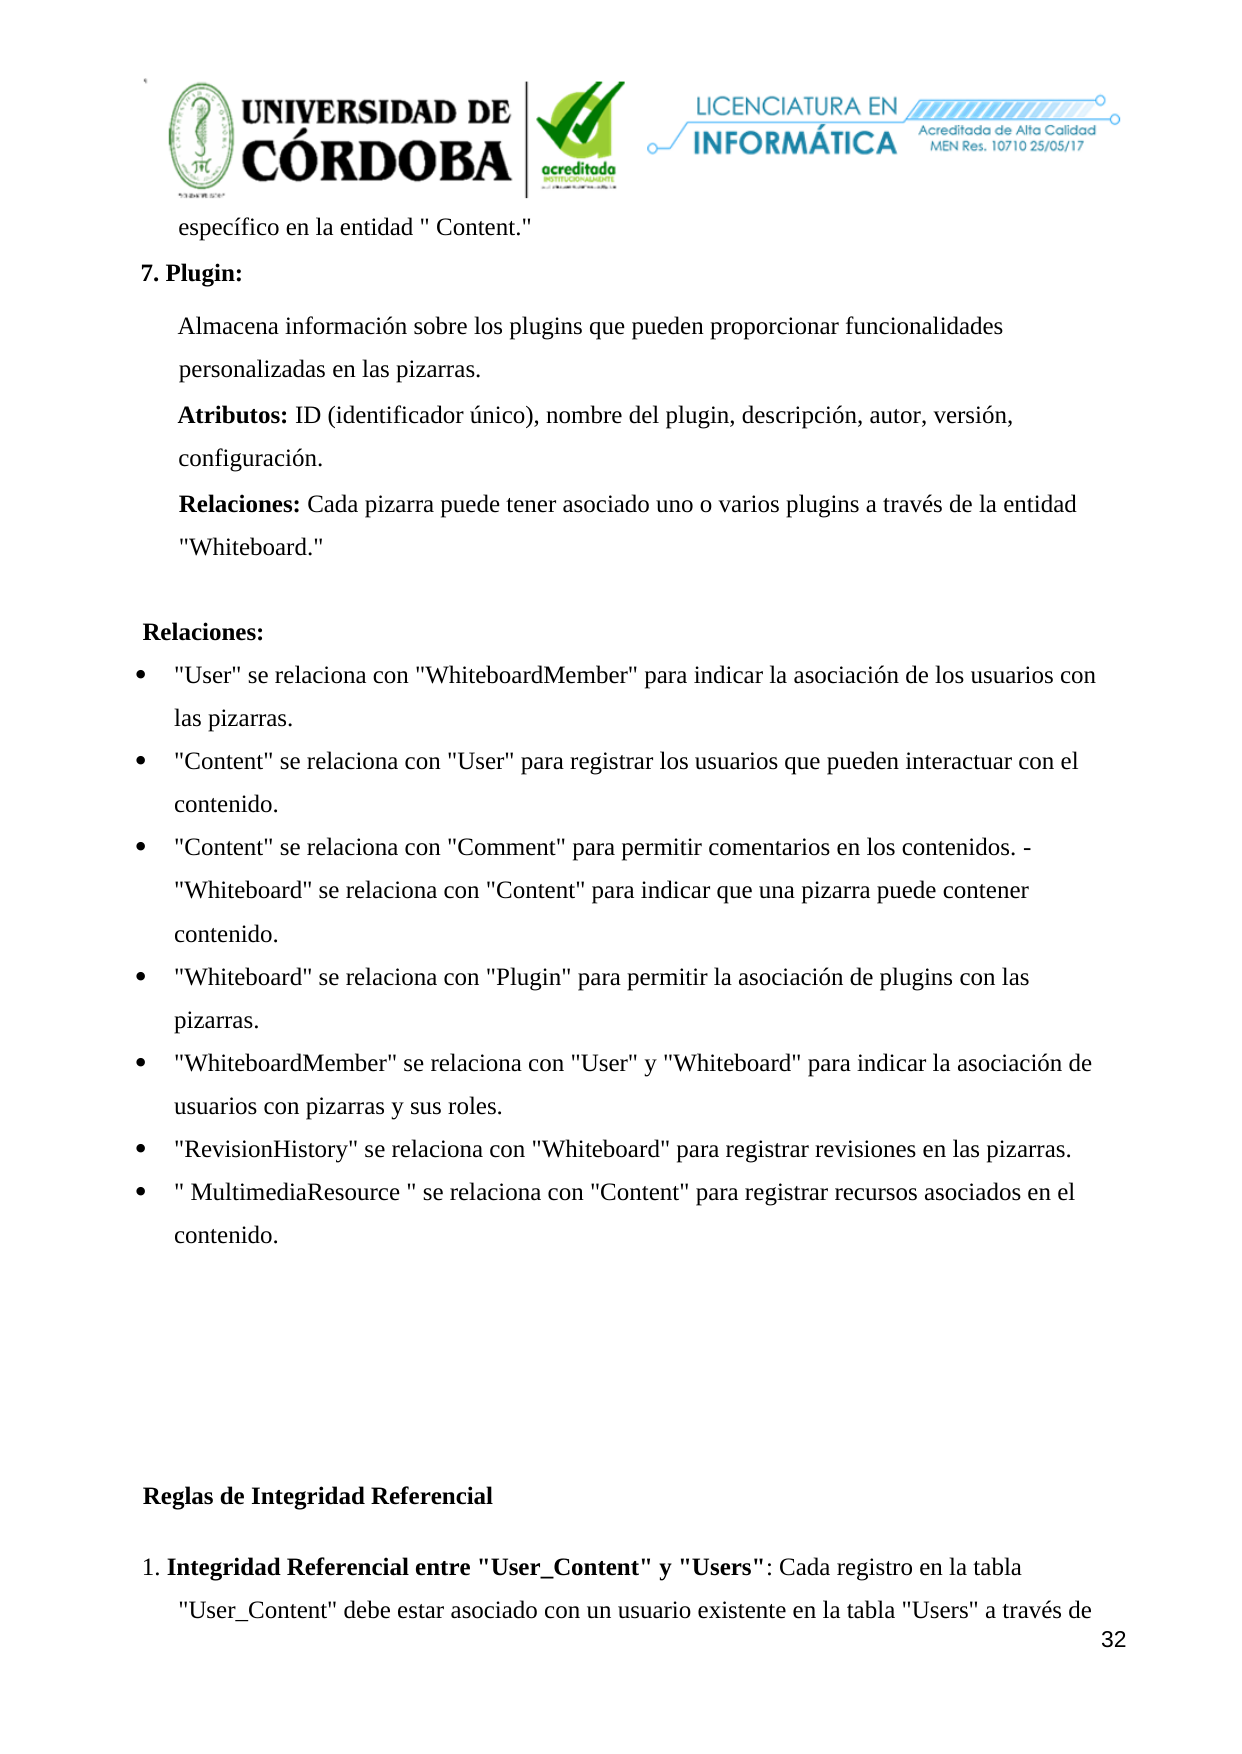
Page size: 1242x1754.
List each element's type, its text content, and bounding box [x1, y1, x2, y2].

list "WhiteboardMember" se relaciona con "User" y "Whiteboard" para indicar la asociación de usuarios con pizarras y sus roles. [136, 1048, 1104, 1120]
picture [136, 52, 1127, 213]
list " MultimediaResource " se relaciona con "Content" para registrar recursos asociados en el contenido. [136, 1177, 1103, 1249]
text Relaciones: [142, 617, 1126, 646]
text Relaciones: Cada entrada de Recurso multimedia se relaciona con una un contenido específico en la entidad " Content." [178, 213, 1104, 241]
text Reglas de Integridad Referencial [143, 1481, 1126, 1510]
list "RevisionHistory" se relaciona con "Whiteboard" para registrar revisiones en las pizarras. [136, 1134, 1104, 1163]
list "Content" se relaciona con "Comment" para permitir comentarios en los contenidos. - "Whiteboard" se relaciona con "Content" para indicar que una pizarra puede contener contenido. [136, 832, 1103, 947]
text Almacena información sobre los plugins que pueden proporcionar funcionalidades personalizadas en las pizarras. [177, 311, 1103, 383]
text Atributos: ID (identificador único), nombre del plugin, descripción, autor, versión, configuración. [177, 400, 1102, 472]
list "Content" se relaciona con "User" para registrar los usuarios que pueden interactuar con el contenido. [136, 746, 1102, 818]
list "User" se relaciona con "WhiteboardMember" para indicar la asociación de los usuarios con las pizarras. [136, 660, 1104, 732]
text Relaciones: Cada pizarra puede tener asociado uno o varios plugins a través de la entidad "Whiteboard." [179, 489, 1105, 561]
list "Whiteboard" se relaciona con "Plugin" para permitir la asociación de plugins con las pizarras. [136, 962, 1104, 1034]
text 7. Plugin: [140, 258, 1126, 287]
